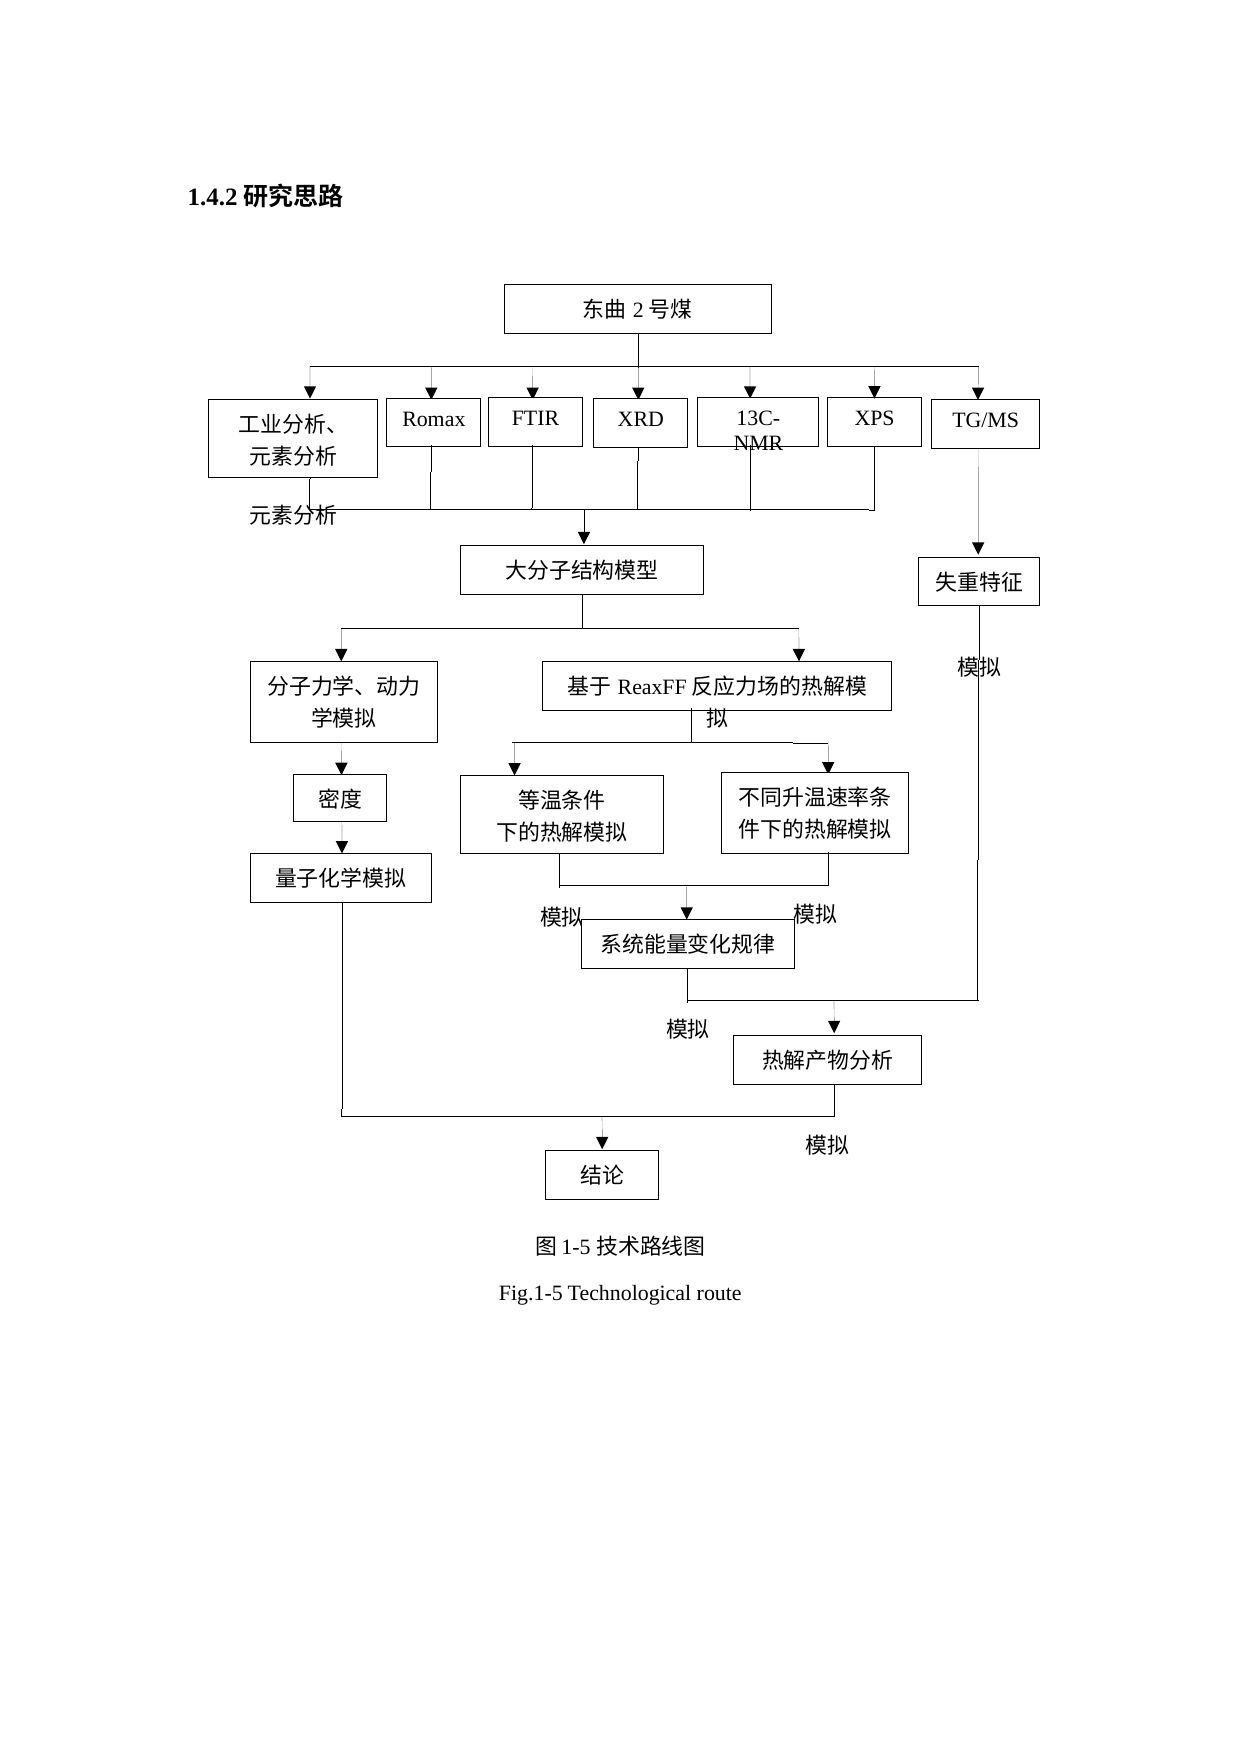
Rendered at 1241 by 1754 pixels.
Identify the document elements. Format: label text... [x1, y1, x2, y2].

text 图1-5 技术路线图 [187, 1228, 1053, 1261]
text 1.4.2 研究思路 [187, 162, 1053, 227]
text Fig.1-5 Technological route [187, 1277, 1053, 1309]
